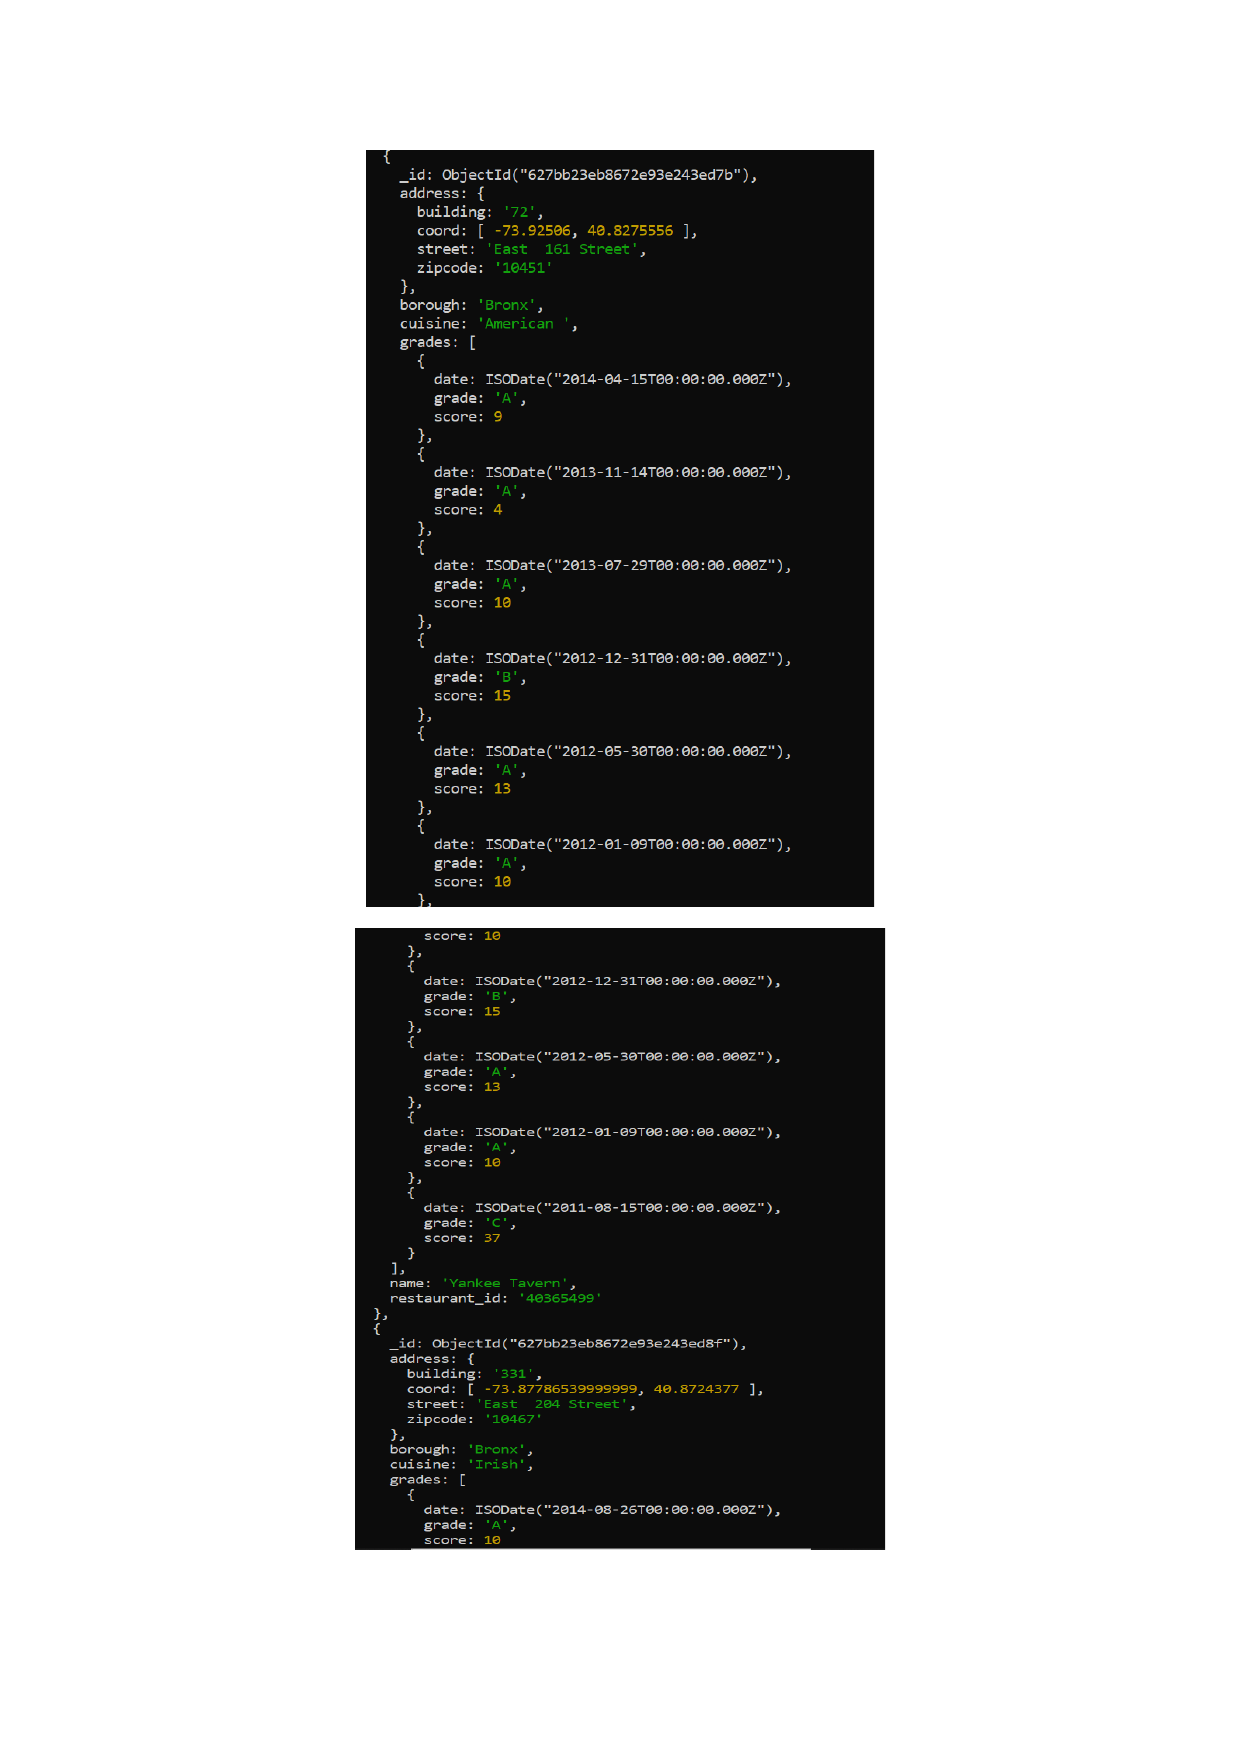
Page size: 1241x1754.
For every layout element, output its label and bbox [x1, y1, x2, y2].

picture [366, 150, 875, 907]
picture [355, 925, 886, 1550]
